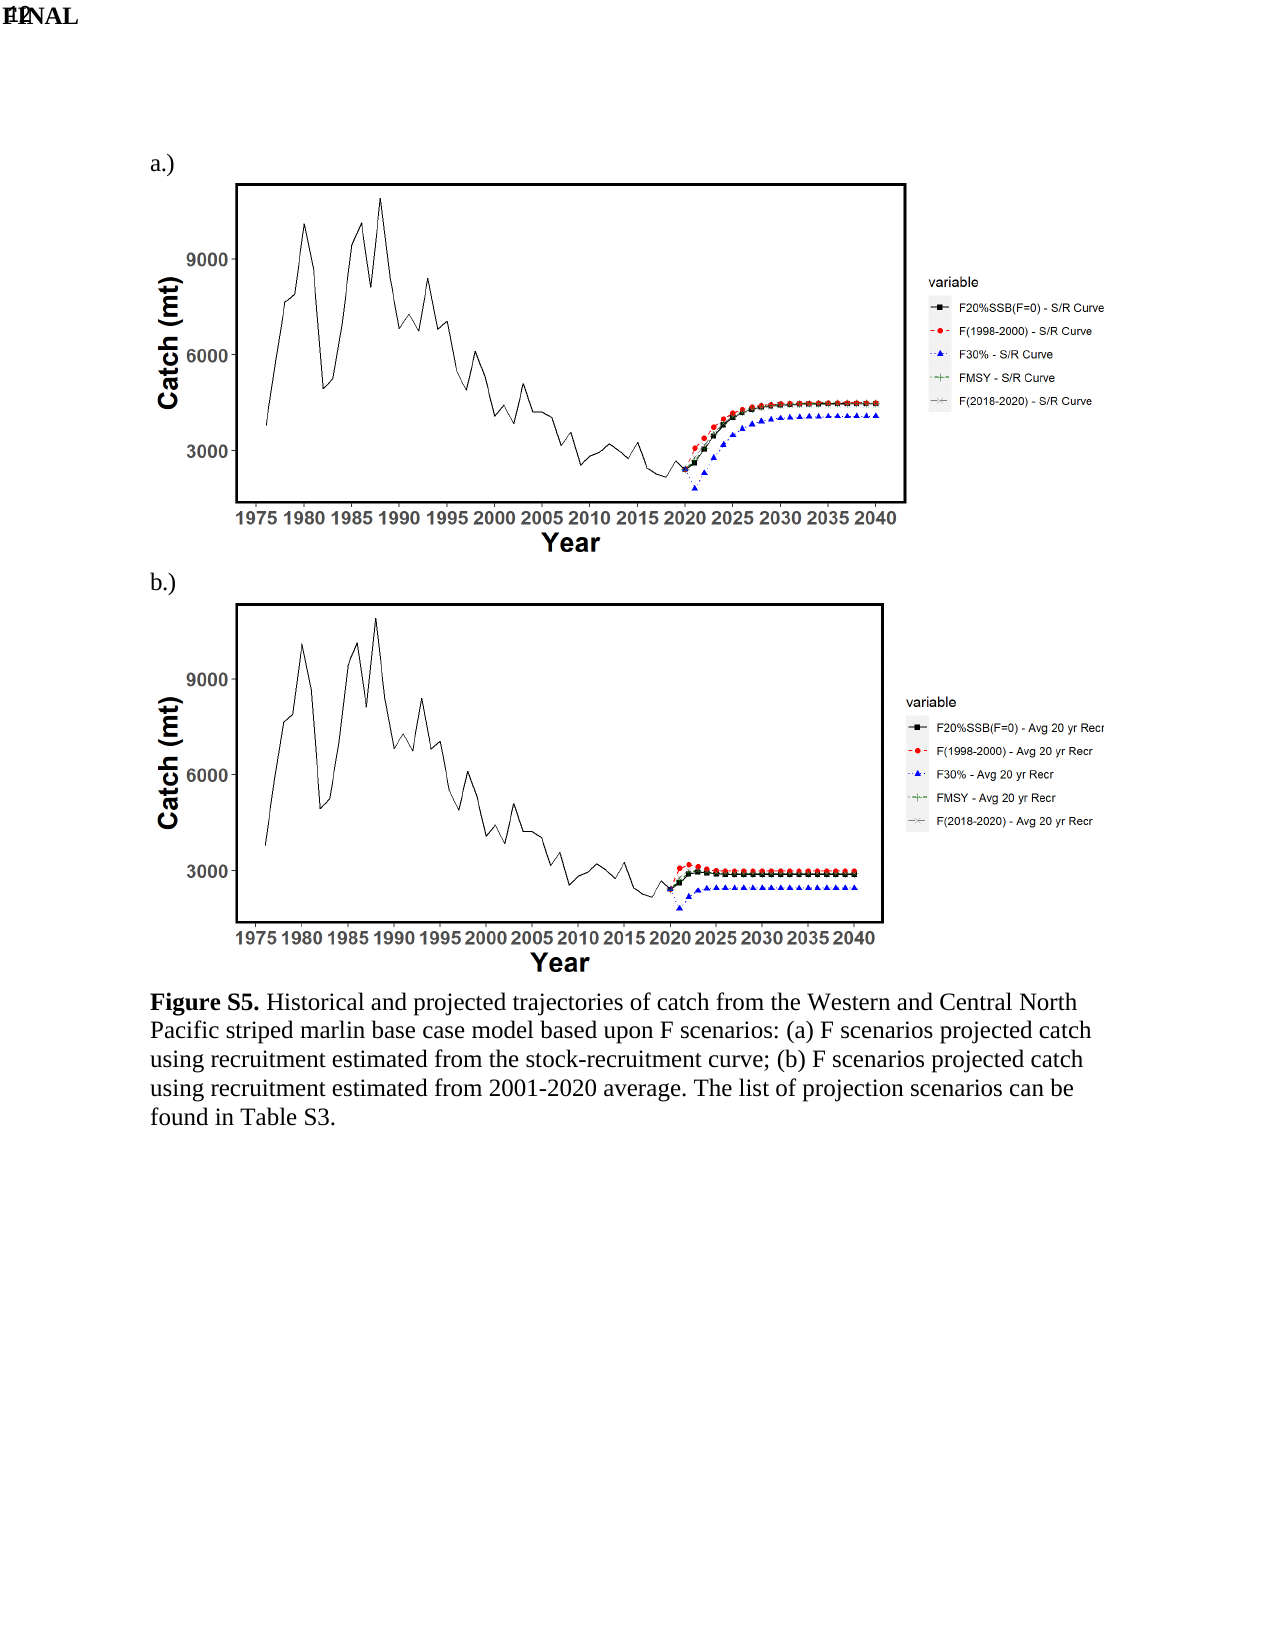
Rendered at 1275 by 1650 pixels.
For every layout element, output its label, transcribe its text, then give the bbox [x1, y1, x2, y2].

picture [157, 603, 1105, 616]
text b.) [150, 196, 1202, 596]
picture [157, 183, 1104, 196]
text a.) [150, 148, 1202, 177]
text Figure S5. Historical and projected trajectories of catch from the Western and Central North Pacific striped marlin base case model based upon F scenarios: (a) F scenarios projected catch using recruitment estimated from the stock-recruitment curve; (b) F scenarios projected catch using recruitment estimated from 2001-2020 average. The list of projection scenarios can be found in Table S3. [150, 616, 1122, 1130]
